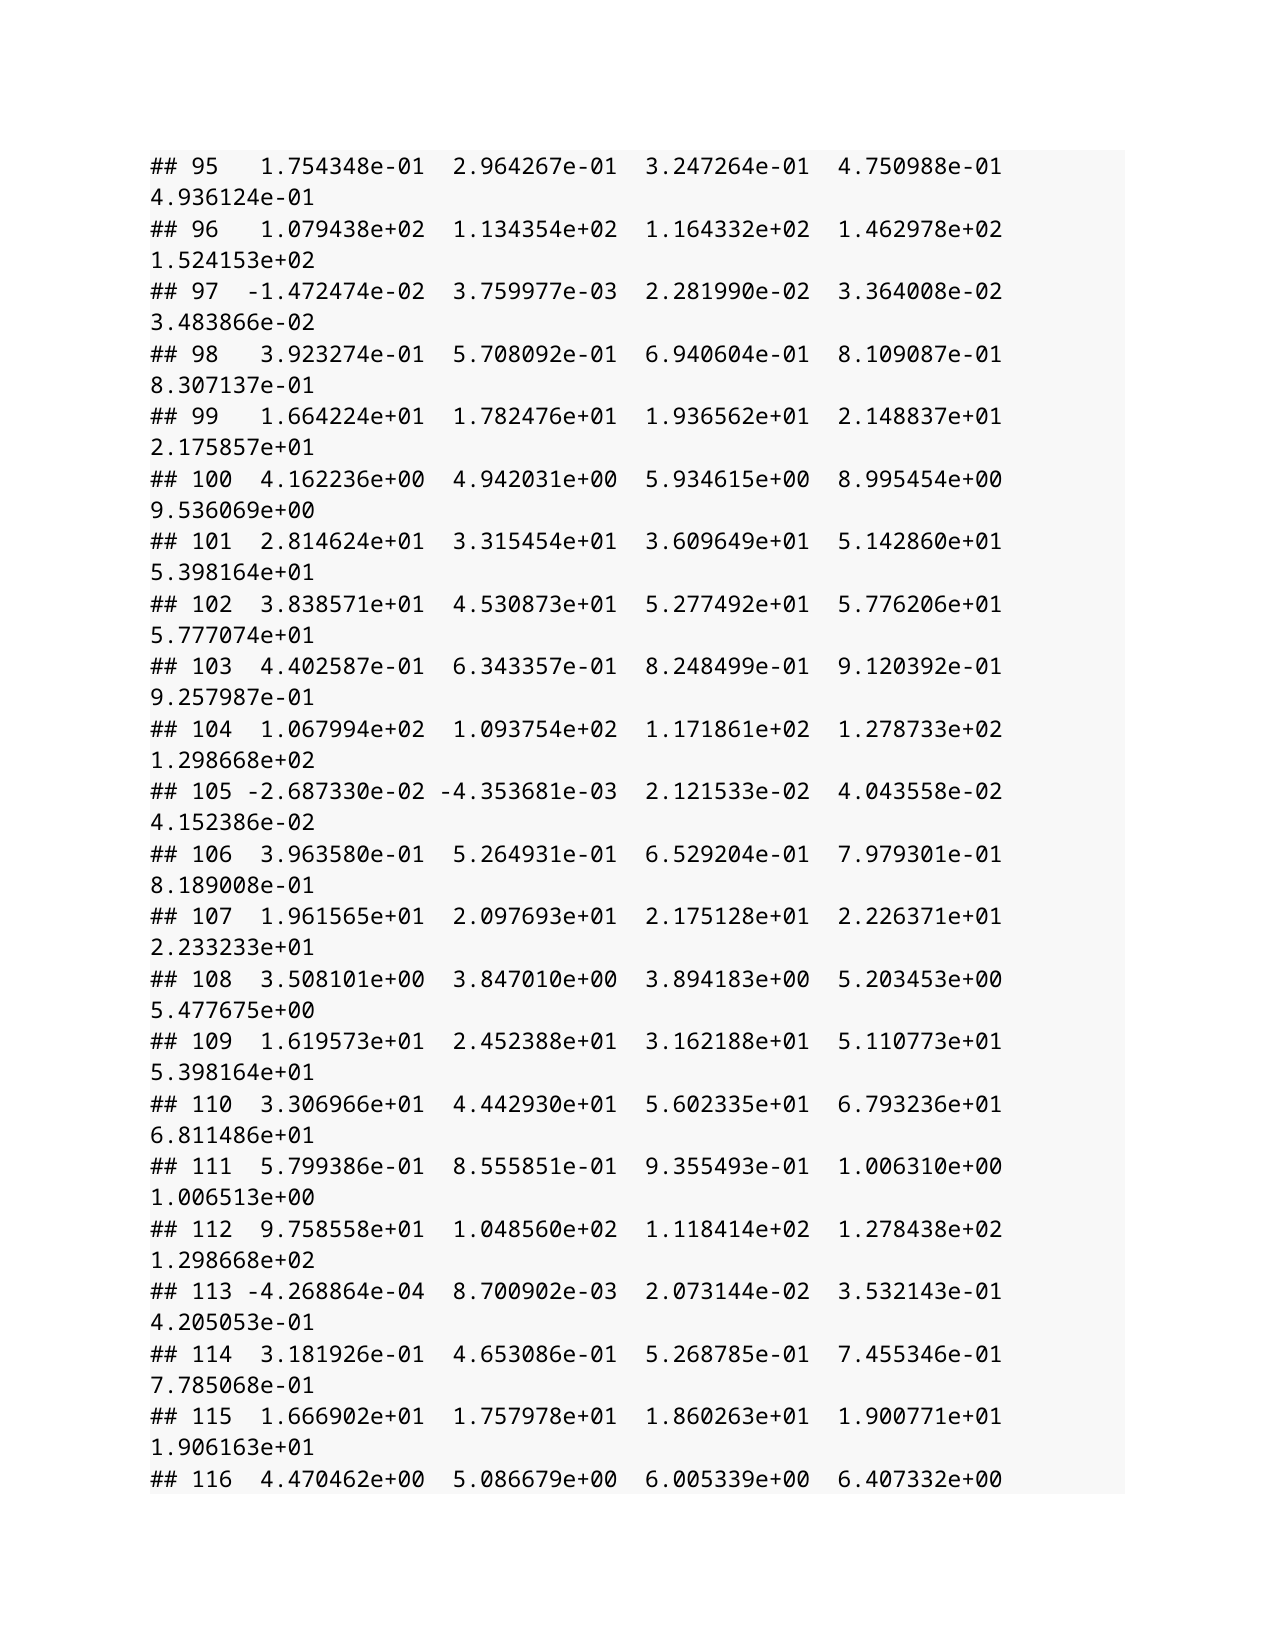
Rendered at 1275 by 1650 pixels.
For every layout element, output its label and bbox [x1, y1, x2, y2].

text [150, 150, 1125, 1494]
